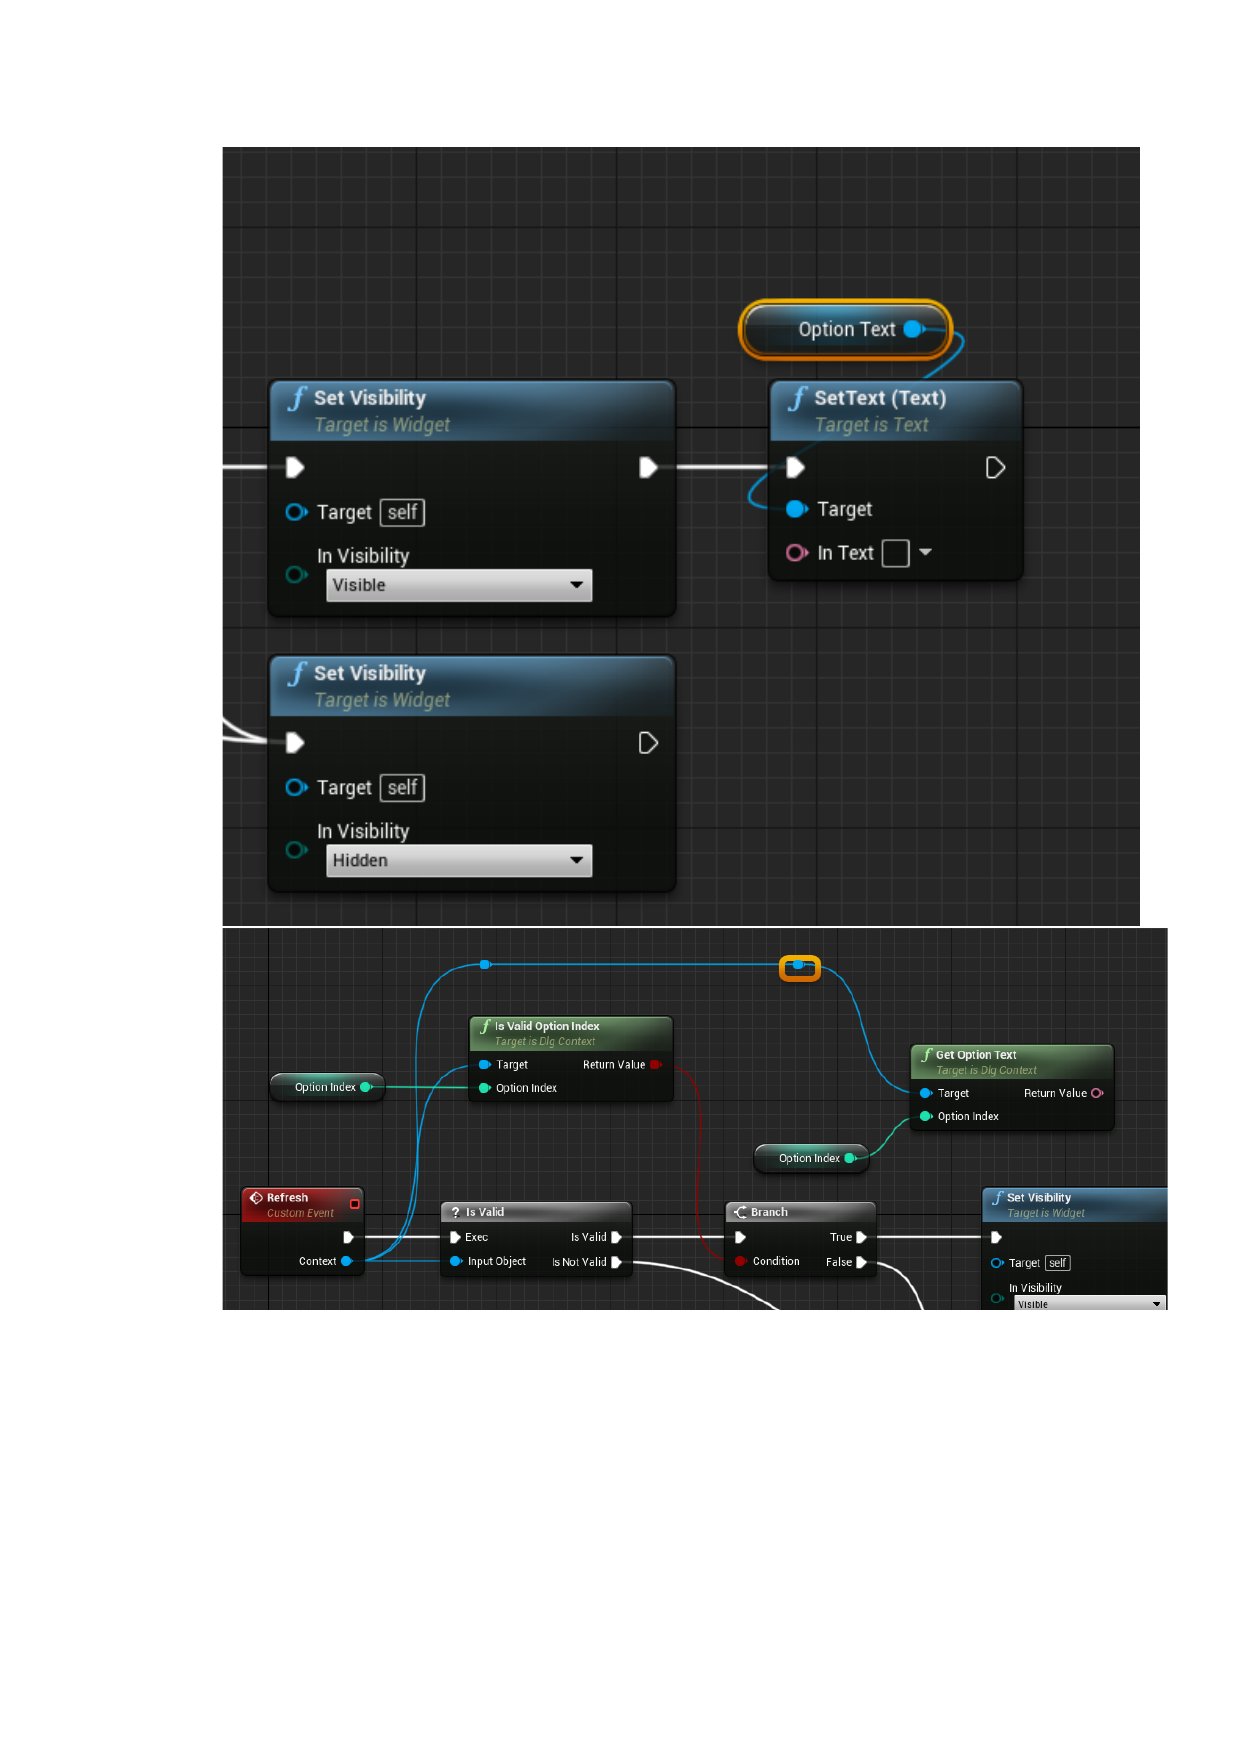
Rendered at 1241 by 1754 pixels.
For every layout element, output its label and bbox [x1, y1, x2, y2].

picture [222, 928, 1168, 1310]
picture [222, 147, 1140, 926]
